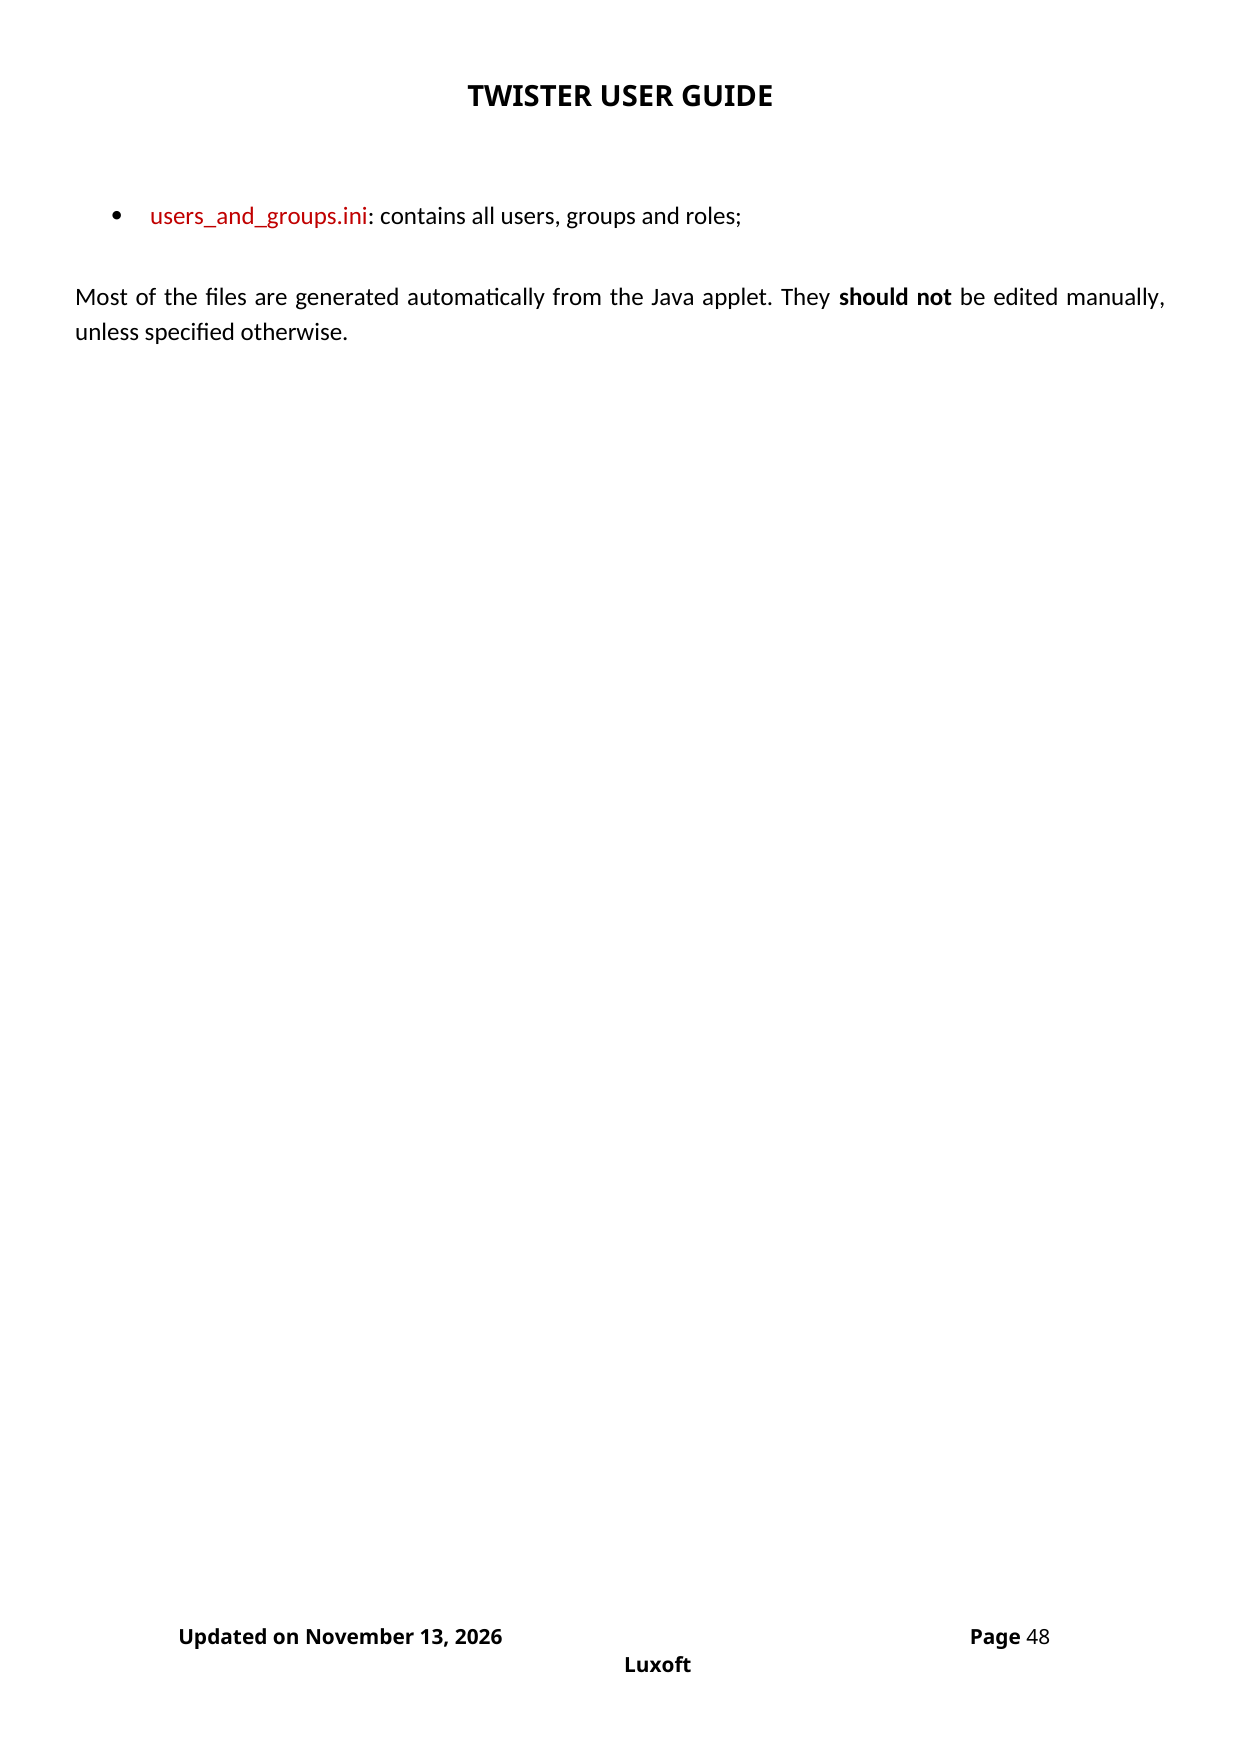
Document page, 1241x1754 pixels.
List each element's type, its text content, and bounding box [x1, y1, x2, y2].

list users_and_groups.ini: contains all users, groups and roles; [112, 200, 1165, 231]
text Most of the files are generated automatically from the Java applet. They should not be edited manually, unless specified otherwise. [75, 281, 1165, 346]
